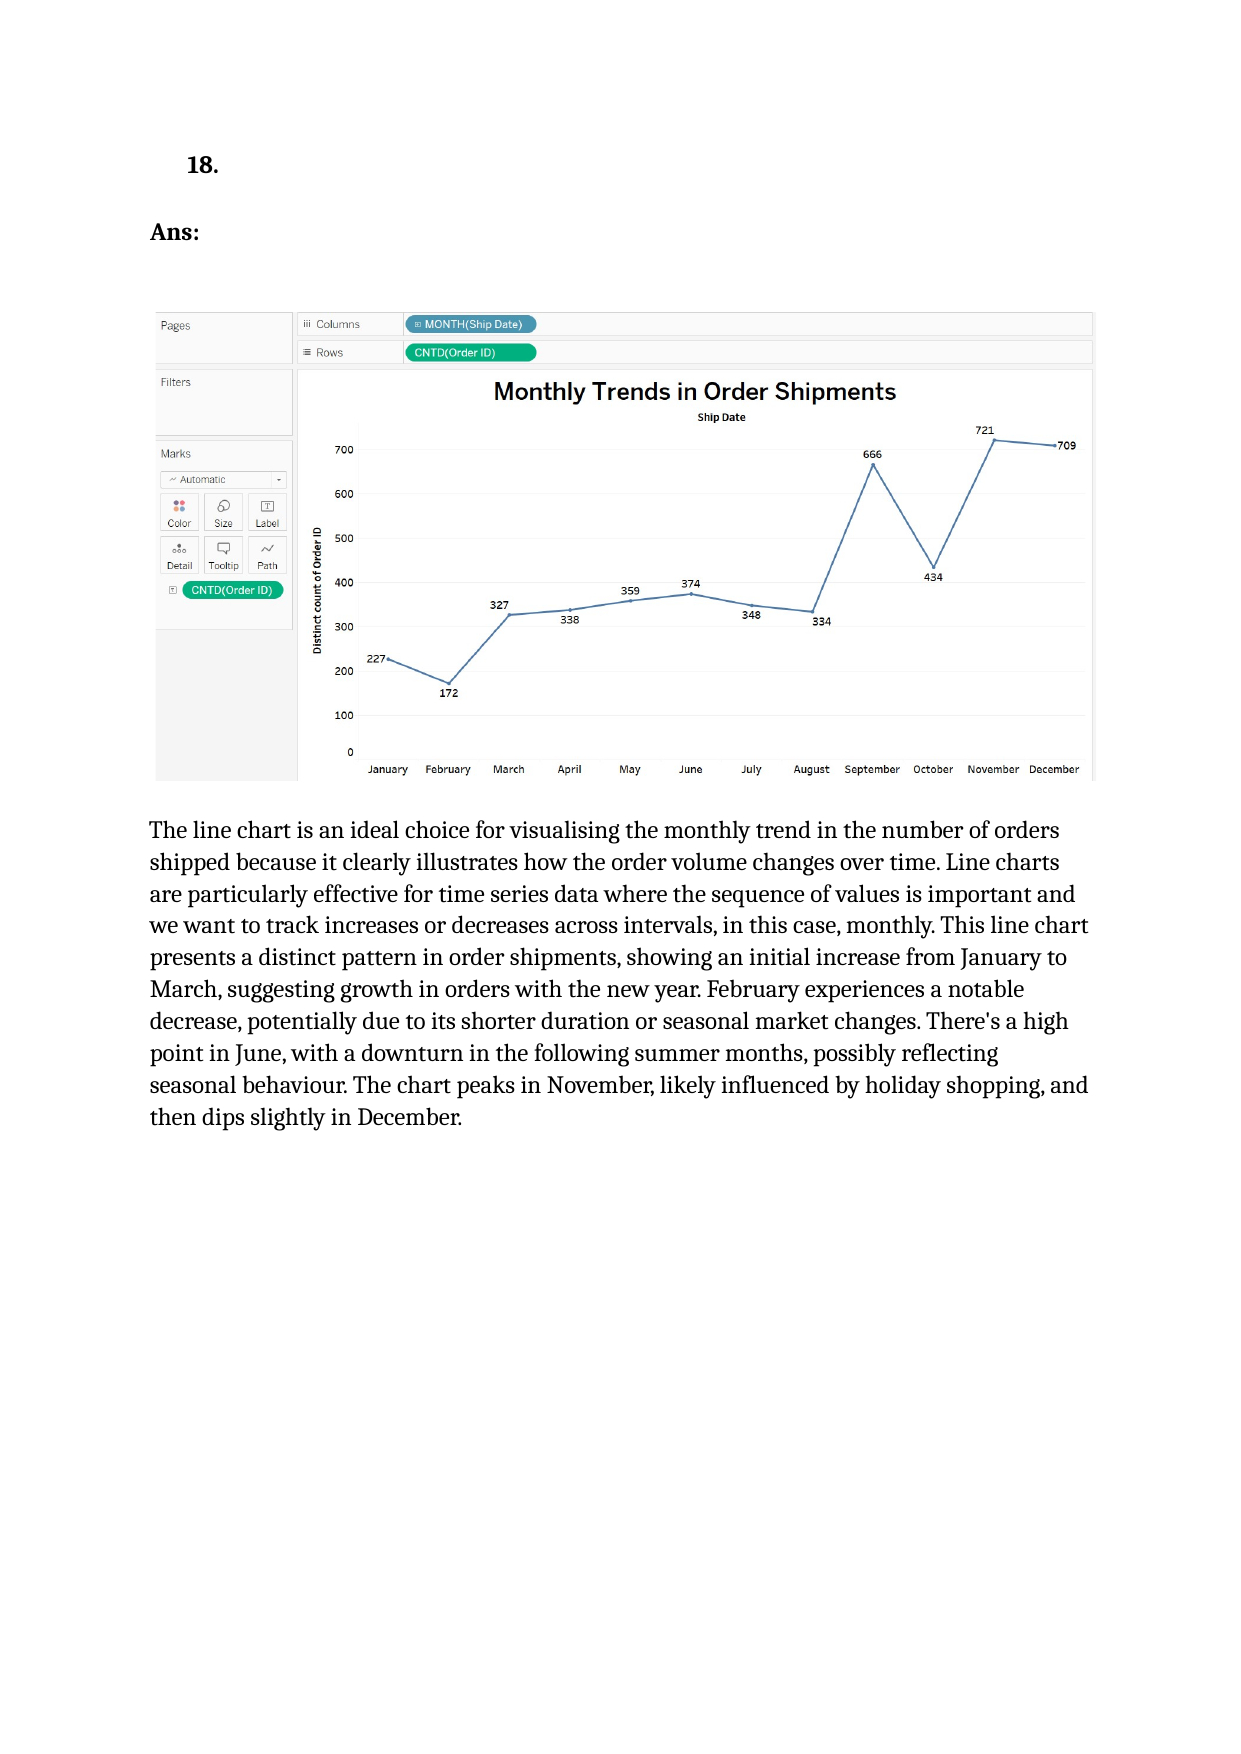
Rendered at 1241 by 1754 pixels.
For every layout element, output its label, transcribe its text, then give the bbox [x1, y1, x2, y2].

text The line chart is an ideal choice for visualising the monthly trend in the number of orders shipped because it clearly illustrates how the order volume changes over time. Line charts are particularly effective for time series data where the sequence of values is important and we want to track increases or decreases across intervals, in this case, monthly. This line chart presents a distinct pattern in order shipments, showing an initial increase from January to March, suggesting growth in orders with the new year. February experiences a notable decrease, potentially due to its shorter duration or seasonal market changes. There's a high point in June, with a downturn in the following summer months, possibly reflecting seasonal behaviour. The chart peaks in November, likely influenced by holiday shopping, and then dips slightly in December. [148, 816, 1090, 1131]
picture [155, 312, 1097, 781]
